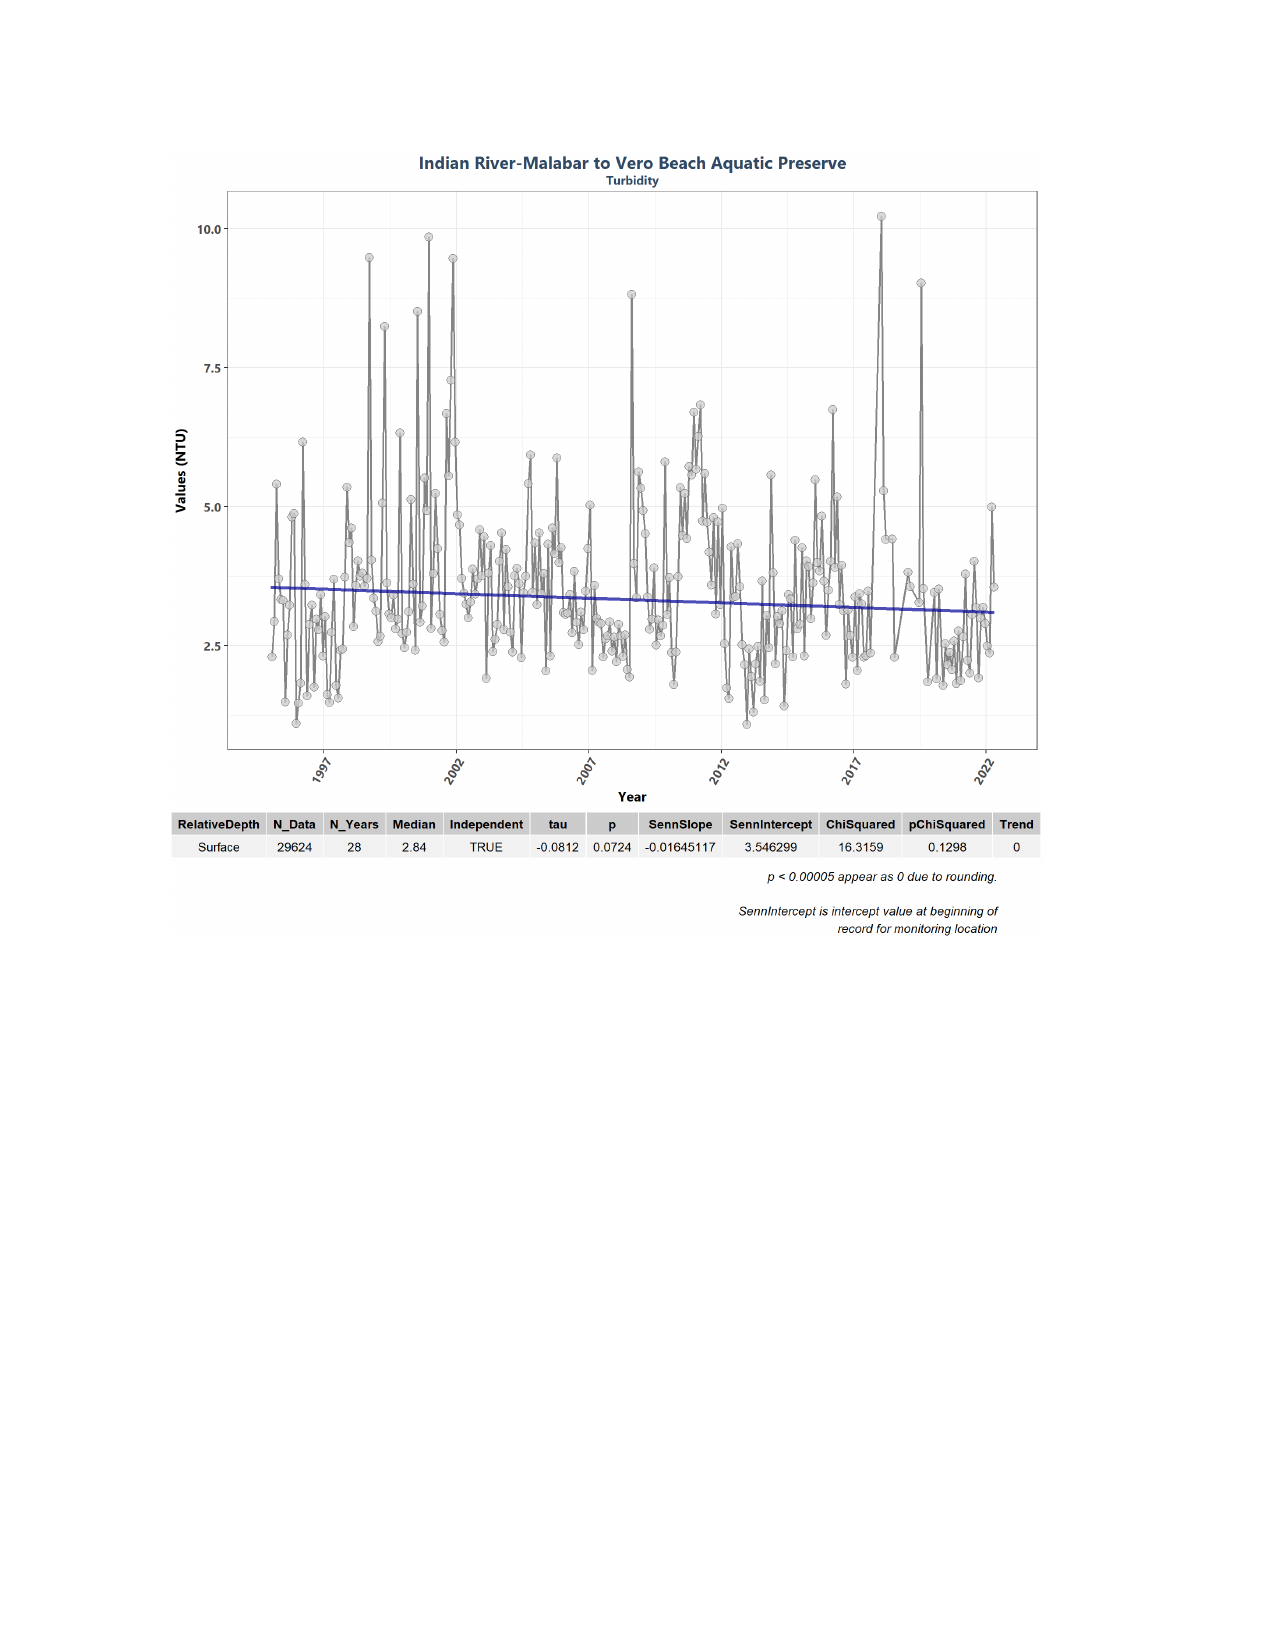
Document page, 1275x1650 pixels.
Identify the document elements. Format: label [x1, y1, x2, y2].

picture [168, 150, 1044, 938]
